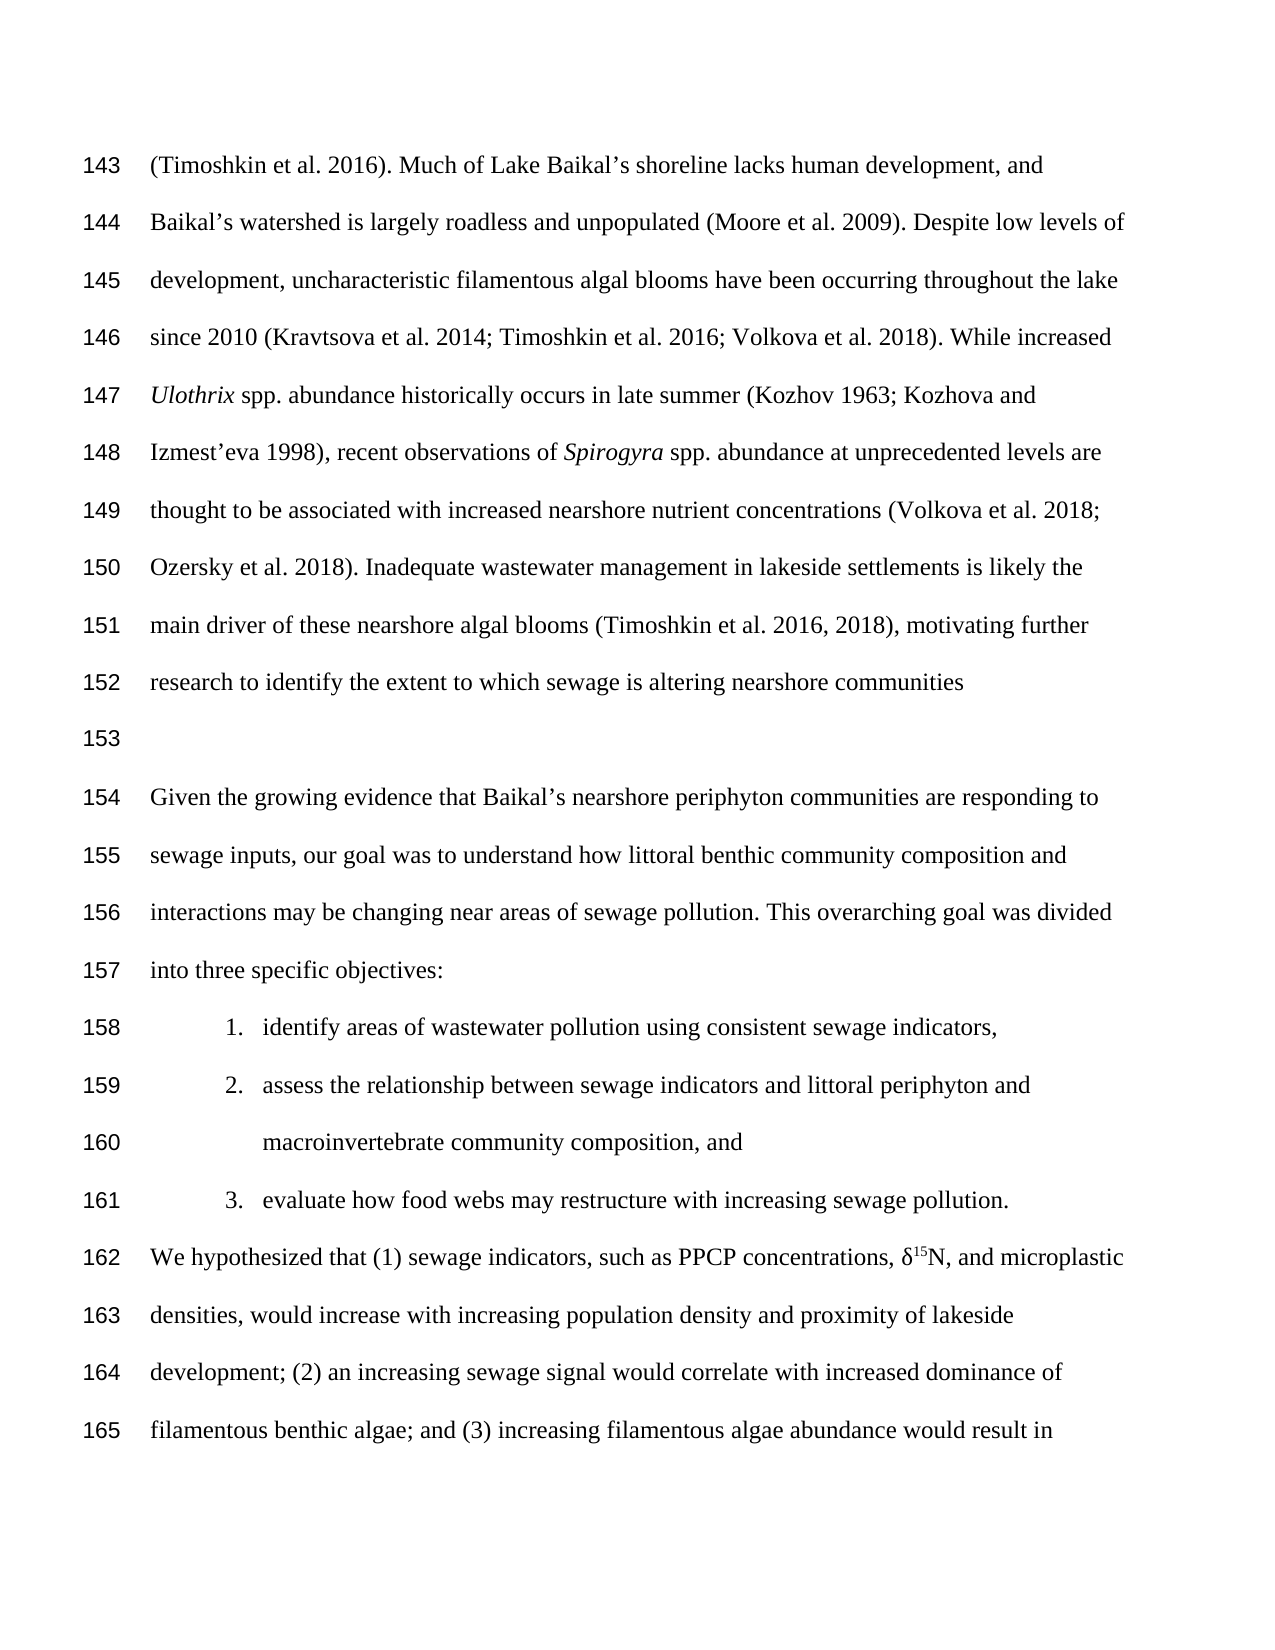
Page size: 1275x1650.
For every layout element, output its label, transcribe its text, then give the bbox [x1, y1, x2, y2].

list assess the relationship between sewage indicators and littoral periphyton and macroinvertebrate community composition, and [225, 1070, 1125, 1156]
list evaluate how food webs may restructure with increasing sewage pollution. [225, 1185, 1125, 1214]
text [150, 1242, 1125, 1444]
list identify areas of wastewater pollution using consistent sewage indicators, [225, 1012, 1125, 1041]
text Given the growing evidence that Baikal’s nearshore periphyton communities are responding to sewage inputs, our goal was to understand how littoral benthic community composition and interactions may be changing near areas of sewage pollution. This overarching goal was divided into three specific objectives: [150, 782, 1125, 984]
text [150, 150, 1125, 696]
